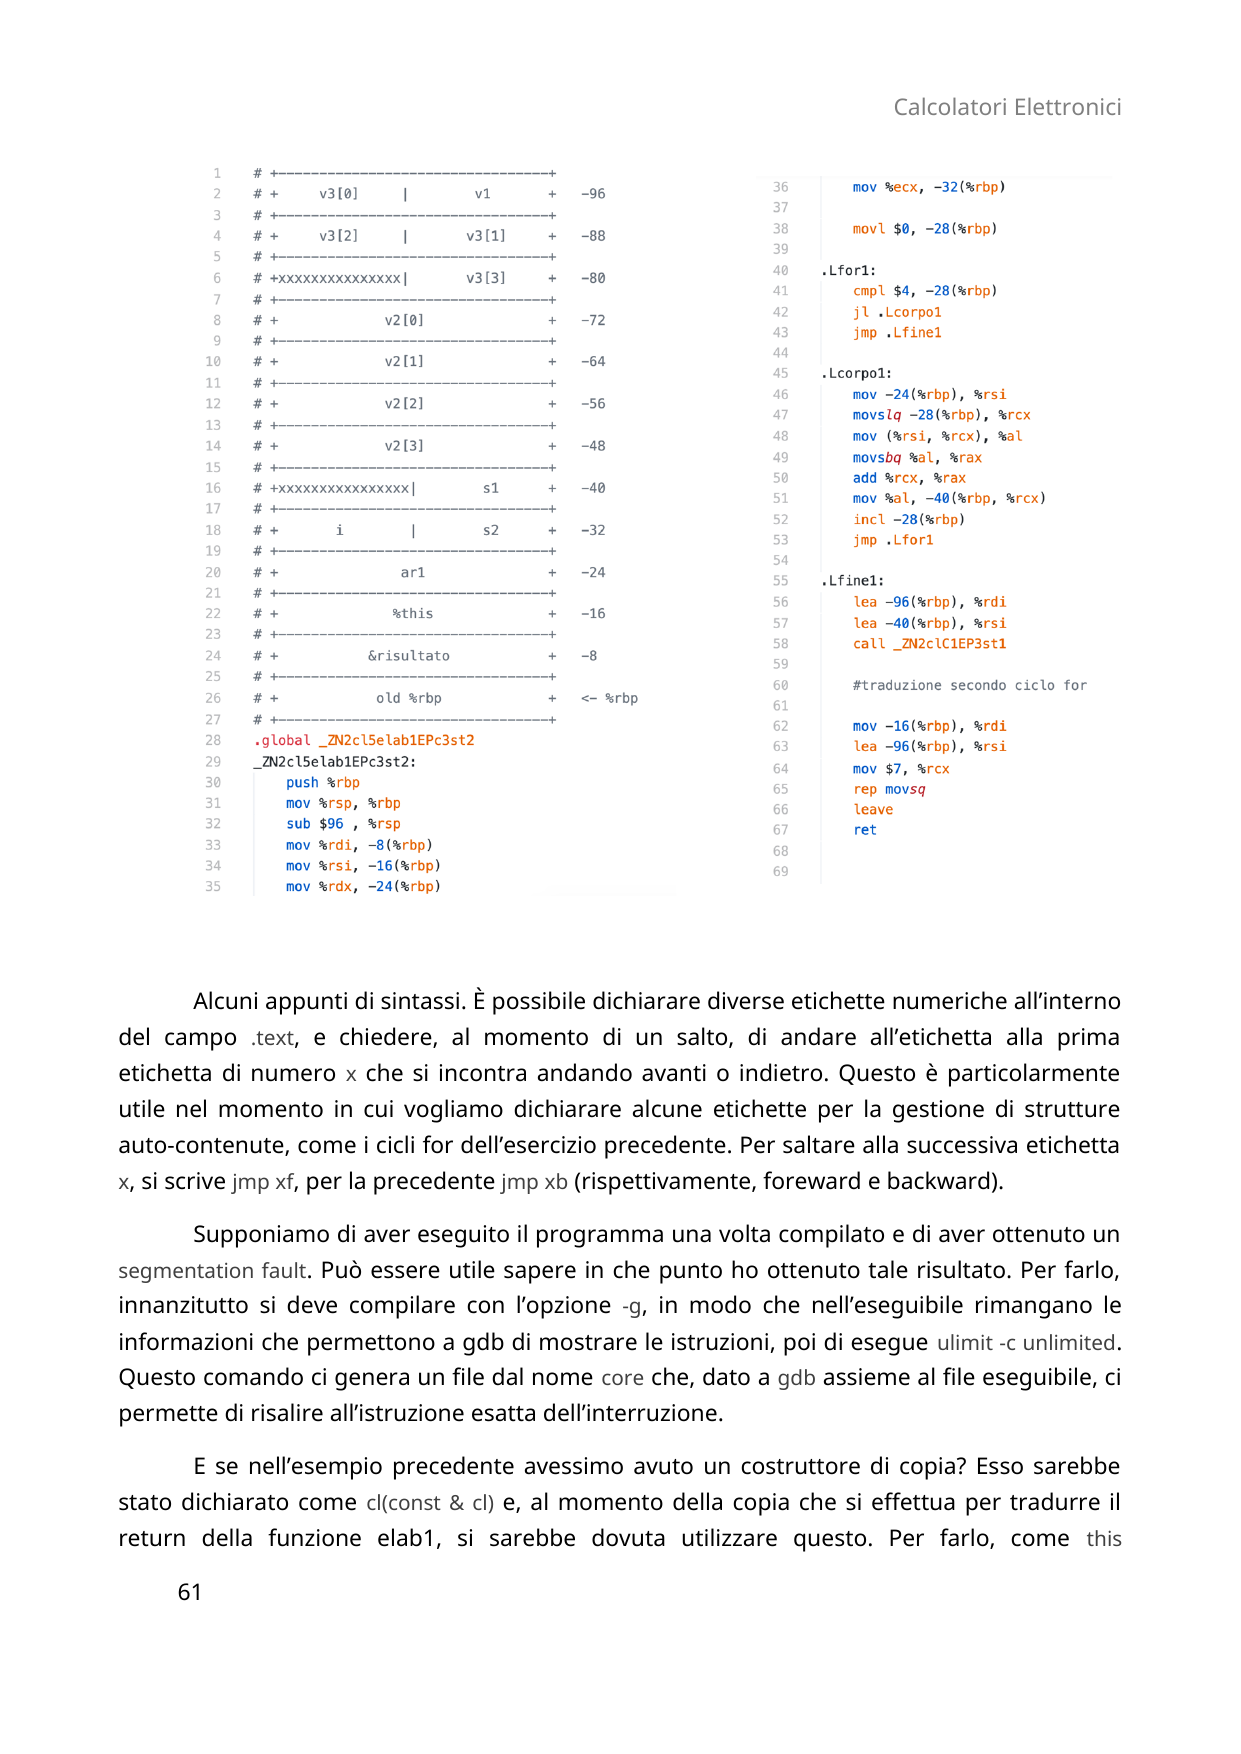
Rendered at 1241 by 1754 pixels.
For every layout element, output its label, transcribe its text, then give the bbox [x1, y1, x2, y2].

table_header [686, 148, 1122, 916]
text Supponiamo di aver eseguito il programma una volta compilato e di aver ottenuto un segmentation fault. Può essere utile sapere in che punto ho ottenuto tale risultato. Per farlo, innanzitutto si deve compilare con l’opzione -g, in modo che nell’eseguibile rimangano le informazioni che permettono a gdb di mostrare le istruzioni, poi di esegue ulimit -c unlimited. Questo comando ci genera un file dal nome core che, dato a gdb assieme al file eseguibile, ci permette di risalire all’istruzione esatta dell’interruzione. [118, 1218, 1122, 1428]
picture [756, 176, 1113, 884]
picture [188, 164, 677, 896]
text Alcuni appunti di sintassi. È possibile dichiarare diverse etichette numeriche all’interno del campo .text, e chiedere, al momento di un salto, di andare all’etichetta alla prima etichetta di numero x che si incontra andando avanti o indietro. Questo è particolarmente utile nel momento in cui vogliamo dichiarare alcune etichette per la gestione di strutture auto-contenute, come i cicli for dell’esercizio precedente. Per saltare alla successiva etichetta x, si scrive jmp xf, per la precedente jmp xb (rispettivamente, foreward e backward). [118, 985, 1122, 1196]
table_header [118, 148, 686, 916]
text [118, 1450, 1122, 1553]
